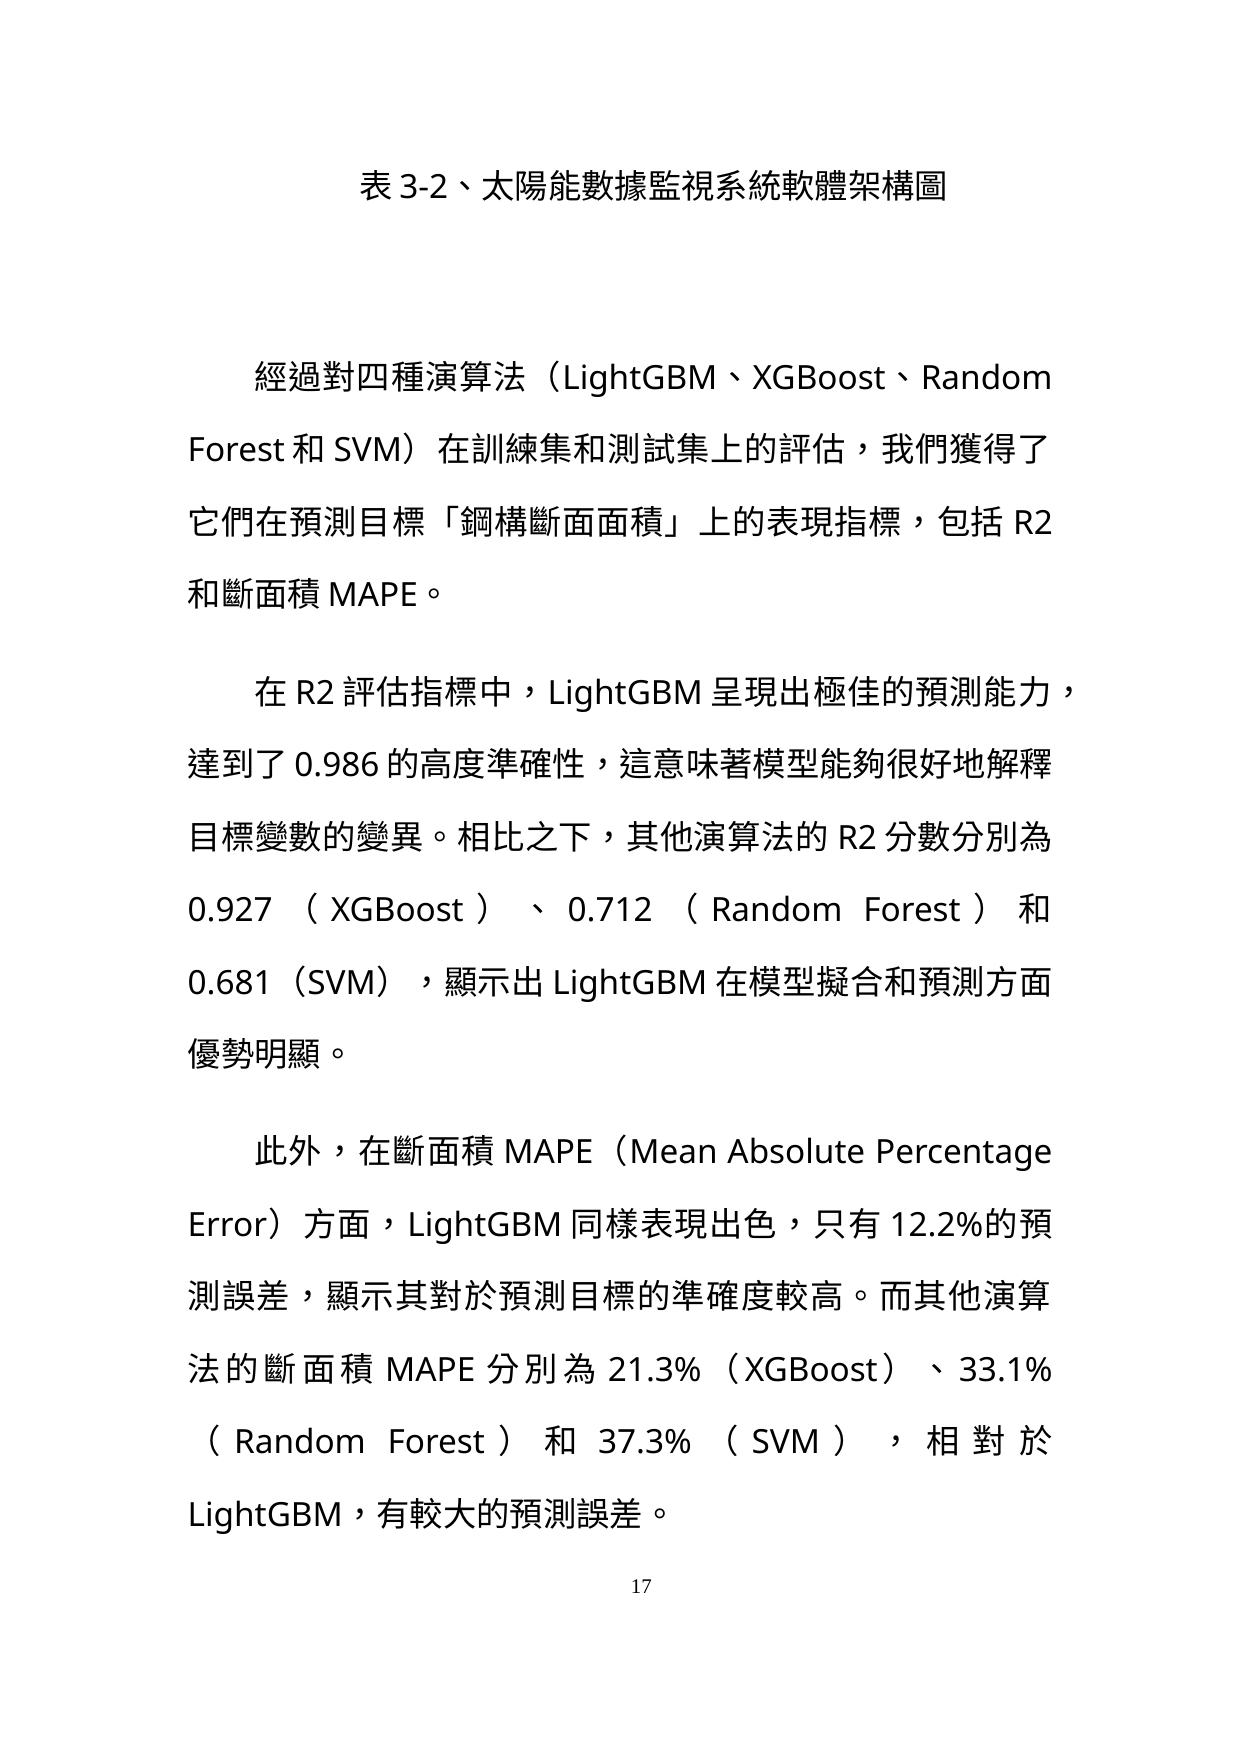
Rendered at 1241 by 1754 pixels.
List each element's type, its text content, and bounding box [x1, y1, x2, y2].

text 表3-2、太陽能數據監視系統軟體架構圖 [187, 160, 1053, 208]
text 經過對四種演算法（LightGBM、XGBoost、Random Forest和SVM）在訓練集和測試集上的評估，我們獲得了它們在預測目標「鋼構斷面面積」上的表現指標，包括R2和斷面積MAPE。 [187, 350, 1053, 616]
text 在R2評估指標中，LightGBM呈現出極佳的預測能力，達到了0.986的高度準確性，這意味著模型能夠很好地解釋目標變數的變異。相比之下，其他演算法的R2分數分別為0.927（XGBoost）、0.712（Random Forest）和0.681（SVM），顯示出LightGBM在模型擬合和預測方面優勢明顯。 [187, 666, 1053, 1076]
text 此外，在斷面積MAPE（Mean Absolute Percentage Error）方面，LightGBM同樣表現出色，只有12.2%的預測誤差，顯示其對於預測目標的準確度較高。而其他演算法的斷面積MAPE分別為21.3%（XGBoost）、33.1%（Random Forest）和37.3%（SVM），相對於LightGBM，有較大的預測誤差。 [187, 1125, 1053, 1536]
